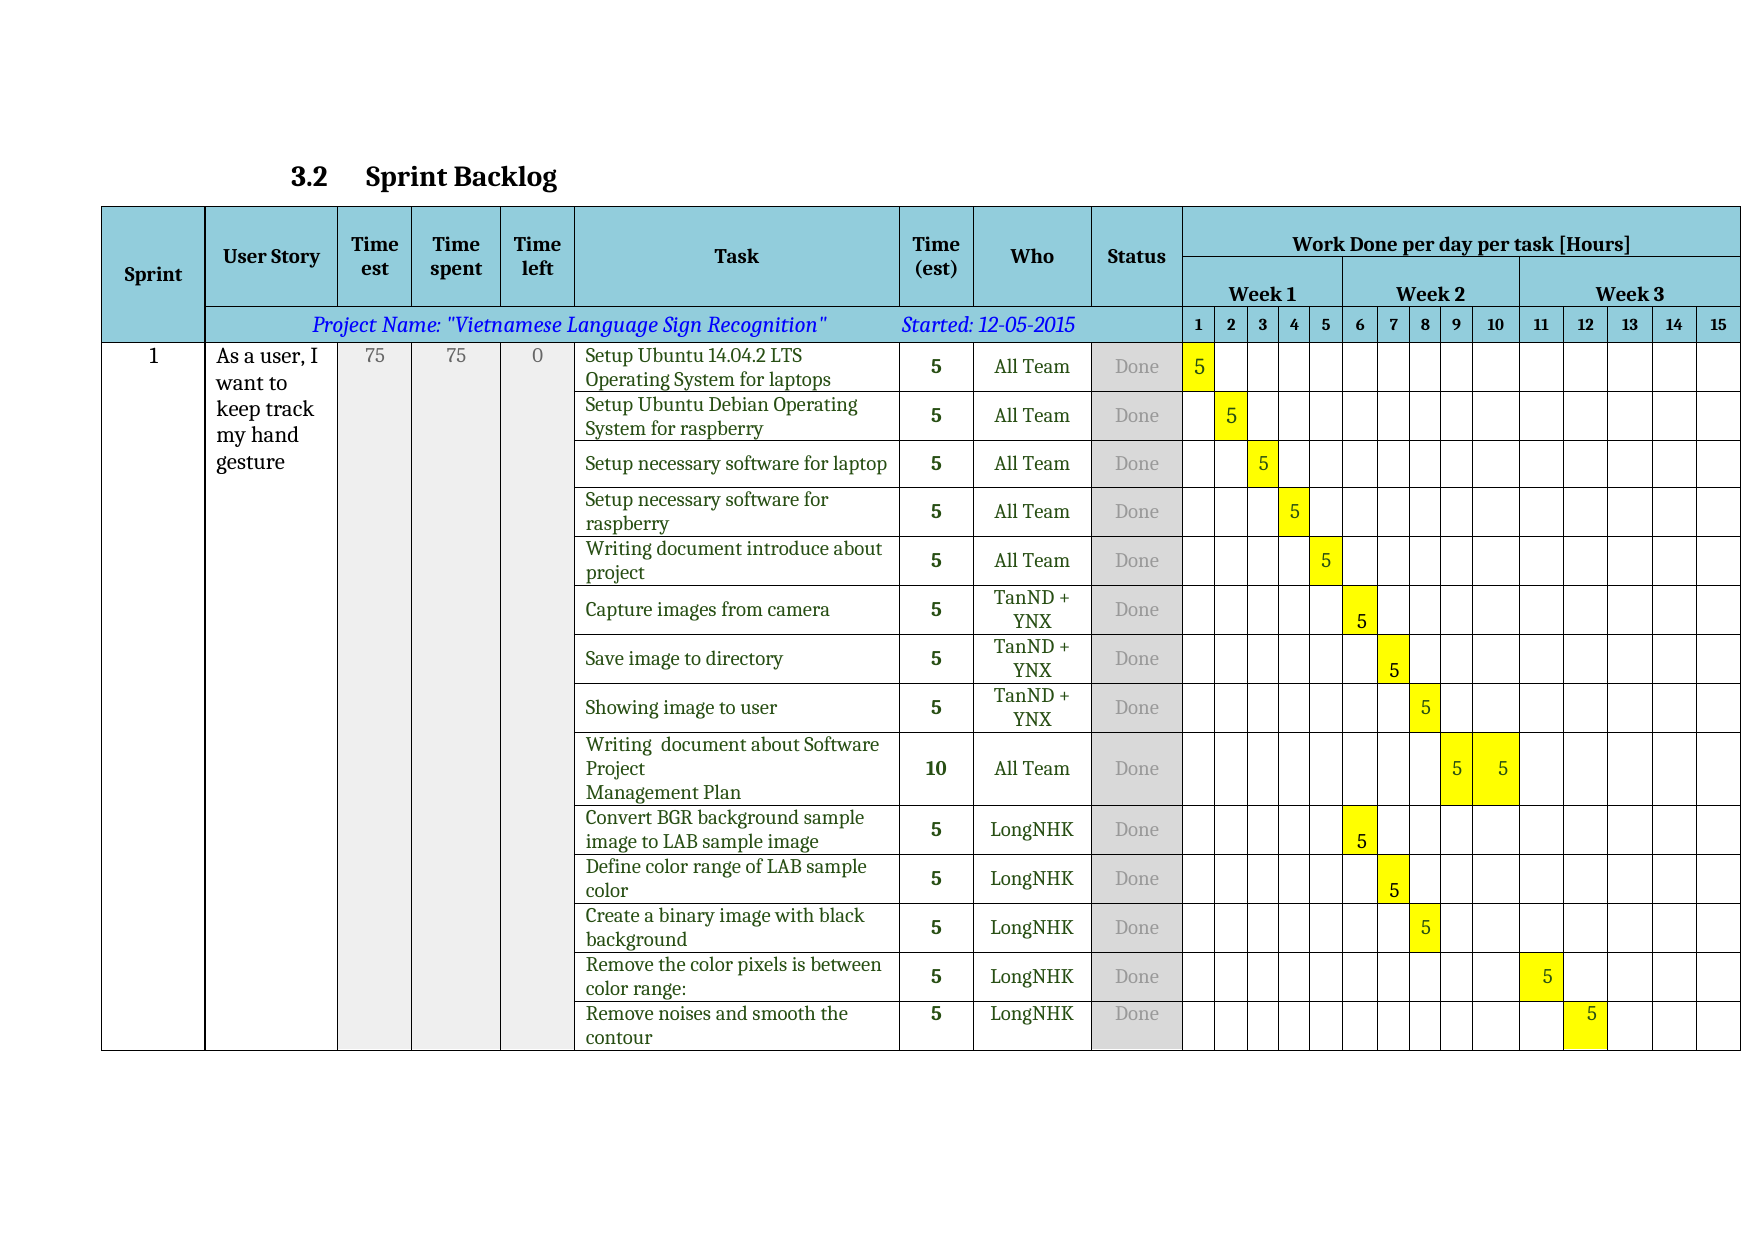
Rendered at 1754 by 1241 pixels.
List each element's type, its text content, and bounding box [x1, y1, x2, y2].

table_cell [1473, 586, 1519, 634]
table_cell [1183, 733, 1214, 805]
table_cell [1441, 343, 1472, 391]
table_cell [1183, 953, 1214, 1001]
table_cell [1279, 392, 1309, 440]
table_cell [1378, 392, 1409, 440]
table_cell [1248, 855, 1278, 903]
table_cell [1279, 441, 1309, 487]
table_cell 5 [1215, 392, 1247, 440]
table_cell [1564, 635, 1607, 683]
table_cell 13 [1608, 307, 1652, 342]
table_cell [1410, 392, 1440, 440]
table_cell [1697, 392, 1740, 440]
table_cell 5 [900, 488, 973, 536]
table_cell [1378, 953, 1409, 1001]
table_cell [1564, 684, 1607, 732]
table_cell [1279, 684, 1309, 732]
table_cell [1564, 537, 1607, 585]
table_cell [1343, 343, 1377, 391]
table_cell [1520, 855, 1563, 903]
table_cell 5 [900, 635, 973, 683]
table_cell 5 [900, 855, 973, 903]
table_cell Done [1092, 537, 1182, 585]
table_cell [1248, 684, 1278, 732]
table_header Time spent [412, 207, 500, 306]
table_cell [1343, 392, 1377, 440]
table_cell [1473, 488, 1519, 536]
table_cell [1378, 1002, 1409, 1049]
table_cell 1 [102, 343, 204, 1049]
table_cell Remove noises and smooth the contour [575, 1002, 899, 1049]
table_cell [1441, 441, 1472, 487]
table_header Time left [501, 207, 574, 306]
table_cell [1410, 635, 1440, 683]
table_cell [1520, 684, 1563, 732]
table_cell 5 [1183, 343, 1214, 391]
table_cell [1248, 586, 1278, 634]
table_cell [1564, 953, 1607, 1001]
table_cell 5 [900, 904, 973, 952]
table_cell [1653, 806, 1696, 854]
table_cell Week 2 [1343, 257, 1519, 306]
table_cell [1310, 586, 1342, 634]
table_cell [1441, 806, 1472, 854]
table_cell [1564, 392, 1607, 440]
table_cell [1441, 904, 1472, 952]
table_cell [1215, 855, 1247, 903]
table_cell 5 [900, 806, 973, 854]
table_cell [1697, 635, 1740, 683]
table_cell [1343, 537, 1377, 585]
table_cell All Team [974, 392, 1091, 440]
table_cell [1183, 1002, 1214, 1049]
table_cell [1564, 441, 1607, 487]
table_cell [1343, 1002, 1377, 1049]
table_cell [1410, 1002, 1440, 1049]
table_cell [1279, 953, 1309, 1001]
table_cell [1215, 953, 1247, 1001]
table_cell [1564, 904, 1607, 952]
table_cell [1473, 1002, 1519, 1049]
table_cell [1343, 855, 1377, 903]
table_cell [1248, 953, 1278, 1001]
table_cell [1378, 343, 1409, 391]
table_cell [1248, 904, 1278, 952]
table_cell All Team [974, 488, 1091, 536]
table_cell [1215, 904, 1247, 952]
table_cell 9 [1441, 307, 1472, 342]
table_cell All Team [974, 537, 1091, 585]
table_cell Done [1092, 733, 1182, 805]
table_cell [1473, 441, 1519, 487]
table_cell [1520, 537, 1563, 585]
table_cell All Team [974, 441, 1091, 487]
table_cell 1 [1183, 307, 1214, 342]
table_cell [1183, 537, 1214, 585]
table_cell [1378, 806, 1409, 854]
table_cell [1473, 904, 1519, 952]
table_cell LongNHK [974, 904, 1091, 952]
table_cell 5 [1343, 806, 1377, 854]
table_header Status [1092, 207, 1182, 306]
table_cell 5 [1473, 733, 1519, 805]
table_cell [1279, 586, 1309, 634]
table_cell [1343, 635, 1377, 683]
table_cell [1279, 343, 1309, 391]
table_cell Done [1092, 684, 1182, 732]
table_cell [1697, 953, 1740, 1001]
table_cell [1520, 635, 1563, 683]
table_cell [1564, 343, 1607, 391]
table_cell [1520, 392, 1563, 440]
table_cell [1520, 1002, 1563, 1049]
table_cell [1653, 537, 1696, 585]
table_cell [1653, 586, 1696, 634]
table_cell [1183, 441, 1214, 487]
table_cell Setup necessary software for raspberry [575, 488, 899, 536]
table_cell Setup Ubuntu 14.04.2 LTS Operating System for laptops [575, 343, 899, 391]
table_cell [1310, 855, 1342, 903]
table_cell [1215, 441, 1247, 487]
table_cell [1473, 635, 1519, 683]
table_cell [1441, 635, 1472, 683]
table_cell Week 1 [1183, 257, 1342, 306]
table_cell [1564, 733, 1607, 805]
table_cell [1697, 904, 1740, 952]
table_cell [1441, 855, 1472, 903]
table_cell [1697, 343, 1740, 391]
table_cell Done [1092, 586, 1182, 634]
table_cell 5 [900, 537, 973, 585]
table_cell [1473, 806, 1519, 854]
table_cell [1608, 855, 1652, 903]
table_cell [1183, 806, 1214, 854]
table_cell [1310, 343, 1342, 391]
table_cell [1248, 392, 1278, 440]
table_cell [1520, 441, 1563, 487]
table_cell [1441, 392, 1472, 440]
table_cell As a user, I want to keep track my hand gesture [206, 343, 337, 1049]
table_cell All Team [974, 343, 1091, 391]
table_cell [1248, 1002, 1278, 1049]
table_cell [1279, 1002, 1309, 1049]
table_cell Setup necessary software for laptop [575, 441, 899, 487]
table_cell [1279, 537, 1309, 585]
table_cell [1215, 635, 1247, 683]
table_cell [1310, 953, 1342, 1001]
table_cell 5 [900, 392, 973, 440]
table_cell Save image to directory [575, 635, 899, 683]
table_cell 5 [1564, 1002, 1607, 1049]
table_cell 12 [1564, 307, 1607, 342]
table_cell [1653, 343, 1696, 391]
table_cell [1310, 733, 1342, 805]
table_cell Done [1092, 904, 1182, 952]
table_header Time (est) [900, 207, 973, 306]
table_cell 5 [1520, 953, 1563, 1001]
table_cell [1697, 855, 1740, 903]
table_cell Done [1092, 488, 1182, 536]
table_cell [1473, 392, 1519, 440]
table_cell [1608, 586, 1652, 634]
table_cell [1608, 953, 1652, 1001]
table_cell [1378, 684, 1409, 732]
table_cell [1653, 635, 1696, 683]
table_cell 5 [900, 441, 973, 487]
table_cell [1410, 586, 1440, 634]
table_cell [1697, 537, 1740, 585]
table_cell TanND + YNX [974, 586, 1091, 634]
table_cell [1653, 684, 1696, 732]
table_cell [1441, 488, 1472, 536]
table_cell [1183, 684, 1214, 732]
table_cell [1608, 684, 1652, 732]
table_cell [1697, 441, 1740, 487]
table_cell [1410, 953, 1440, 1001]
table_cell [1310, 635, 1342, 683]
table_cell [1653, 1002, 1696, 1049]
table_cell [1279, 635, 1309, 683]
table_cell LongNHK [974, 953, 1091, 1001]
table_cell [1343, 684, 1377, 732]
table_cell Remove the color pixels is between color range: [575, 953, 899, 1001]
subtitle Sprint Backlog [291, 160, 1636, 194]
table_cell [1473, 343, 1519, 391]
table_cell 14 [1653, 307, 1696, 342]
table_cell [1410, 733, 1440, 805]
table_cell [1310, 1002, 1342, 1049]
table_cell [1183, 635, 1214, 683]
table_cell [1378, 904, 1409, 952]
table_cell [1215, 1002, 1247, 1049]
table_cell 4 [1279, 307, 1309, 342]
table_cell [1310, 684, 1342, 732]
table_cell [1608, 537, 1652, 585]
table_cell Showing image to user [575, 684, 899, 732]
table_cell [1378, 586, 1409, 634]
table_cell [1410, 343, 1440, 391]
table_cell [1279, 904, 1309, 952]
table_cell [1310, 488, 1342, 536]
table_cell 5 [900, 684, 973, 732]
table_cell [1248, 343, 1278, 391]
table_cell 15 [1697, 307, 1740, 342]
table_cell 5 [1378, 855, 1409, 903]
table_cell [1343, 904, 1377, 952]
table_cell [1183, 586, 1214, 634]
table_cell [1653, 904, 1696, 952]
table_cell [1441, 537, 1472, 585]
table_cell [1520, 733, 1563, 805]
table_cell [1520, 806, 1563, 854]
table_cell [1653, 953, 1696, 1001]
table_cell [1608, 904, 1652, 952]
table_cell [1183, 904, 1214, 952]
table_cell Done [1092, 953, 1182, 1001]
table_cell [1183, 488, 1214, 536]
table_cell [1608, 343, 1652, 391]
table_cell [1697, 733, 1740, 805]
table_cell [1343, 488, 1377, 536]
table_cell [1248, 488, 1278, 536]
table_cell [1441, 1002, 1472, 1049]
table_cell [1248, 806, 1278, 854]
table_cell [1697, 684, 1740, 732]
table_cell [1653, 392, 1696, 440]
table_cell [1564, 855, 1607, 903]
table_header Time est [338, 207, 411, 306]
table_cell [1248, 537, 1278, 585]
table_cell [1473, 537, 1519, 585]
table_cell [1608, 392, 1652, 440]
table_cell 5 [1279, 488, 1309, 536]
table_cell [1441, 953, 1472, 1001]
table_cell [1215, 684, 1247, 732]
table_cell [1473, 684, 1519, 732]
table_cell 2 [1215, 307, 1247, 342]
table_cell 10 [900, 733, 973, 805]
table_cell Convert BGR background sample image to LAB sample image [575, 806, 899, 854]
table_cell [1279, 806, 1309, 854]
table_cell [1473, 953, 1519, 1001]
table_cell 5 [900, 586, 973, 634]
table_cell All Team [974, 733, 1091, 805]
table_cell [1215, 806, 1247, 854]
table_cell [1310, 904, 1342, 952]
table_cell [1520, 343, 1563, 391]
table_cell 8 [1410, 307, 1440, 342]
table_cell [1653, 733, 1696, 805]
table_cell [1248, 733, 1278, 805]
table_cell Writing document introduce about project [575, 537, 899, 585]
table_cell [1564, 806, 1607, 854]
table_cell [1697, 1002, 1740, 1049]
table_cell LongNHK [974, 1002, 1091, 1049]
table_cell [1279, 855, 1309, 903]
table_cell [1564, 586, 1607, 634]
table_cell 11 [1520, 307, 1563, 342]
table_cell 5 [1248, 441, 1278, 487]
table_cell [1215, 537, 1247, 585]
table_cell [1520, 904, 1563, 952]
table_cell [1378, 441, 1409, 487]
table_cell [1653, 488, 1696, 536]
table_cell [1441, 684, 1472, 732]
table_cell [1343, 953, 1377, 1001]
table_cell [1248, 635, 1278, 683]
table_cell Done [1092, 343, 1182, 391]
table_cell Done [1092, 855, 1182, 903]
table_cell Project Name: "Vietnamese Language Sign Recognition" Started: 12-05-2015 [206, 307, 1182, 342]
table_cell [1378, 733, 1409, 805]
table_cell Create a binary image with black background [575, 904, 899, 952]
table_cell Writing document about Software Project Management Plan [575, 733, 899, 805]
table_cell 75 [412, 343, 500, 1049]
table_cell 5 [1441, 733, 1472, 805]
table_cell [1697, 586, 1740, 634]
table_cell [1441, 586, 1472, 634]
table_cell [1343, 733, 1377, 805]
table_cell Done [1092, 806, 1182, 854]
table_header Task [575, 207, 899, 306]
table_cell [1410, 441, 1440, 487]
table_cell 6 [1343, 307, 1377, 342]
table_cell [1215, 343, 1247, 391]
table_cell [1608, 488, 1652, 536]
table_header Who [974, 207, 1091, 306]
table_cell 5 [1310, 307, 1342, 342]
table_cell [1608, 441, 1652, 487]
table_cell Define color range of LAB sample color [575, 855, 899, 903]
table_cell 5 [900, 343, 973, 391]
table_cell Done [1092, 635, 1182, 683]
table_cell [1343, 441, 1377, 487]
table_cell [1410, 537, 1440, 585]
table_cell Done [1092, 441, 1182, 487]
table_cell 5 [900, 953, 973, 1001]
table_cell 10 [1473, 307, 1519, 342]
table_header Work Done per day per task [Hours] [1183, 207, 1740, 256]
table_cell 0 [501, 343, 574, 1049]
table_cell [1378, 537, 1409, 585]
table_cell [1697, 488, 1740, 536]
table_cell [1310, 441, 1342, 487]
table_cell [1183, 855, 1214, 903]
table_cell [1653, 441, 1696, 487]
table_cell Capture images from camera [575, 586, 899, 634]
table_cell [1608, 806, 1652, 854]
table_cell Done [1092, 1002, 1182, 1049]
table_cell [1564, 488, 1607, 536]
table_cell [1215, 488, 1247, 536]
table_header User Story [206, 207, 337, 306]
table_cell [1608, 733, 1652, 805]
table_cell [1410, 488, 1440, 536]
table_cell [1378, 488, 1409, 536]
table_cell [1183, 392, 1214, 440]
table_cell 5 [900, 1002, 973, 1049]
table_cell [1697, 806, 1740, 854]
table_cell Setup Ubuntu Debian Operating System for raspberry [575, 392, 899, 440]
table_cell [1608, 1002, 1652, 1049]
table_cell LongNHK [974, 806, 1091, 854]
table_cell [1310, 806, 1342, 854]
table_cell 7 [1378, 307, 1409, 342]
table_cell [1410, 855, 1440, 903]
table_cell Done [1092, 392, 1182, 440]
table_cell TanND + YNX [974, 635, 1091, 683]
table_cell [1473, 855, 1519, 903]
table_cell [1608, 635, 1652, 683]
table_cell 3 [1248, 307, 1278, 342]
table_header Sprint [102, 207, 204, 342]
table_cell 5 [1410, 684, 1440, 732]
table_cell [1215, 733, 1247, 805]
table_cell 5 [1378, 635, 1409, 683]
table_cell [1520, 488, 1563, 536]
table_cell [1279, 733, 1309, 805]
table_cell 75 [338, 343, 411, 1049]
table_cell [1410, 806, 1440, 854]
table_cell Week 3 [1520, 257, 1740, 306]
table_cell [1310, 392, 1342, 440]
table_cell [1215, 586, 1247, 634]
table_cell LongNHK [974, 855, 1091, 903]
table_cell [1653, 855, 1696, 903]
table_cell 5 [1343, 586, 1377, 634]
table_cell 5 [1310, 537, 1342, 585]
table_cell TanND + YNX [974, 684, 1091, 732]
table_cell [1520, 586, 1563, 634]
table_cell 5 [1410, 904, 1440, 952]
